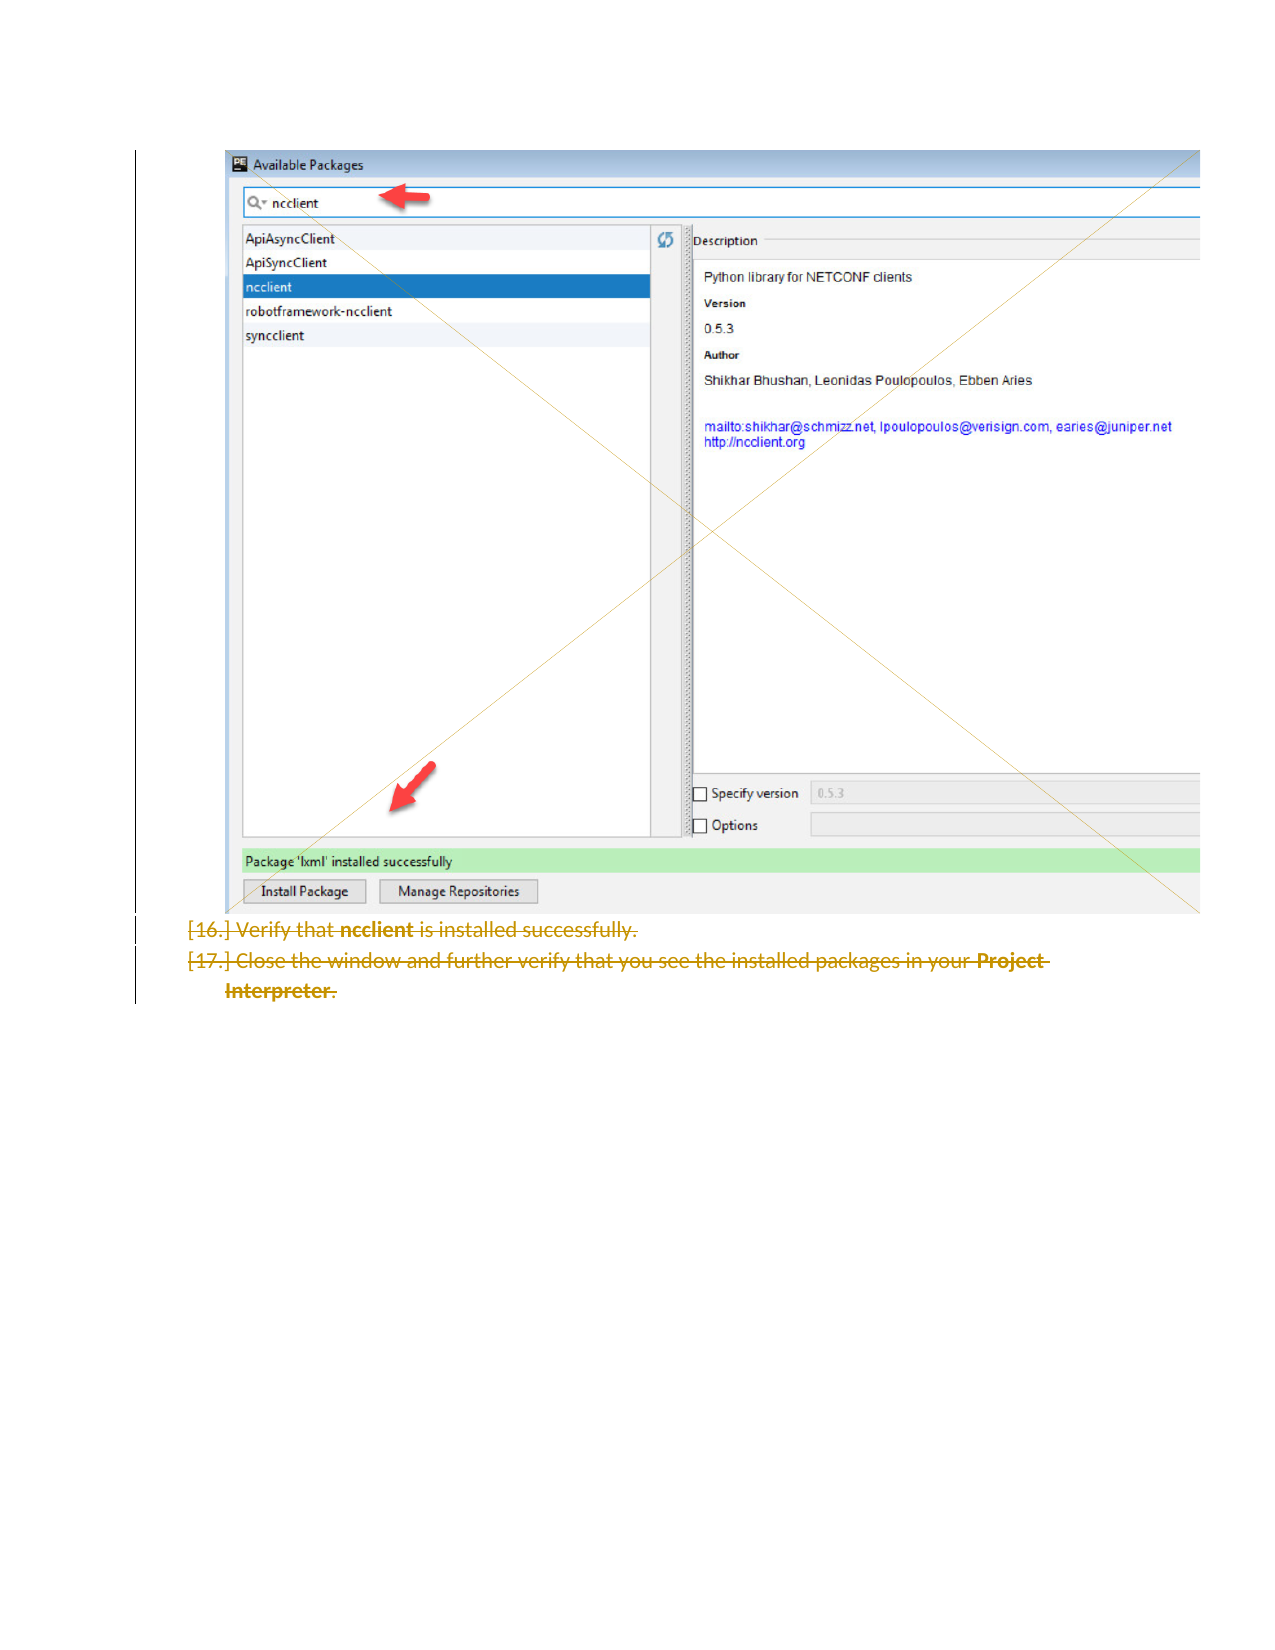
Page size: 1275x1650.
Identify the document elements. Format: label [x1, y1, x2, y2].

picture [227, 150, 1198, 531]
picture [226, 533, 1199, 914]
picture [225, 151, 711, 912]
picture [714, 151, 1200, 912]
